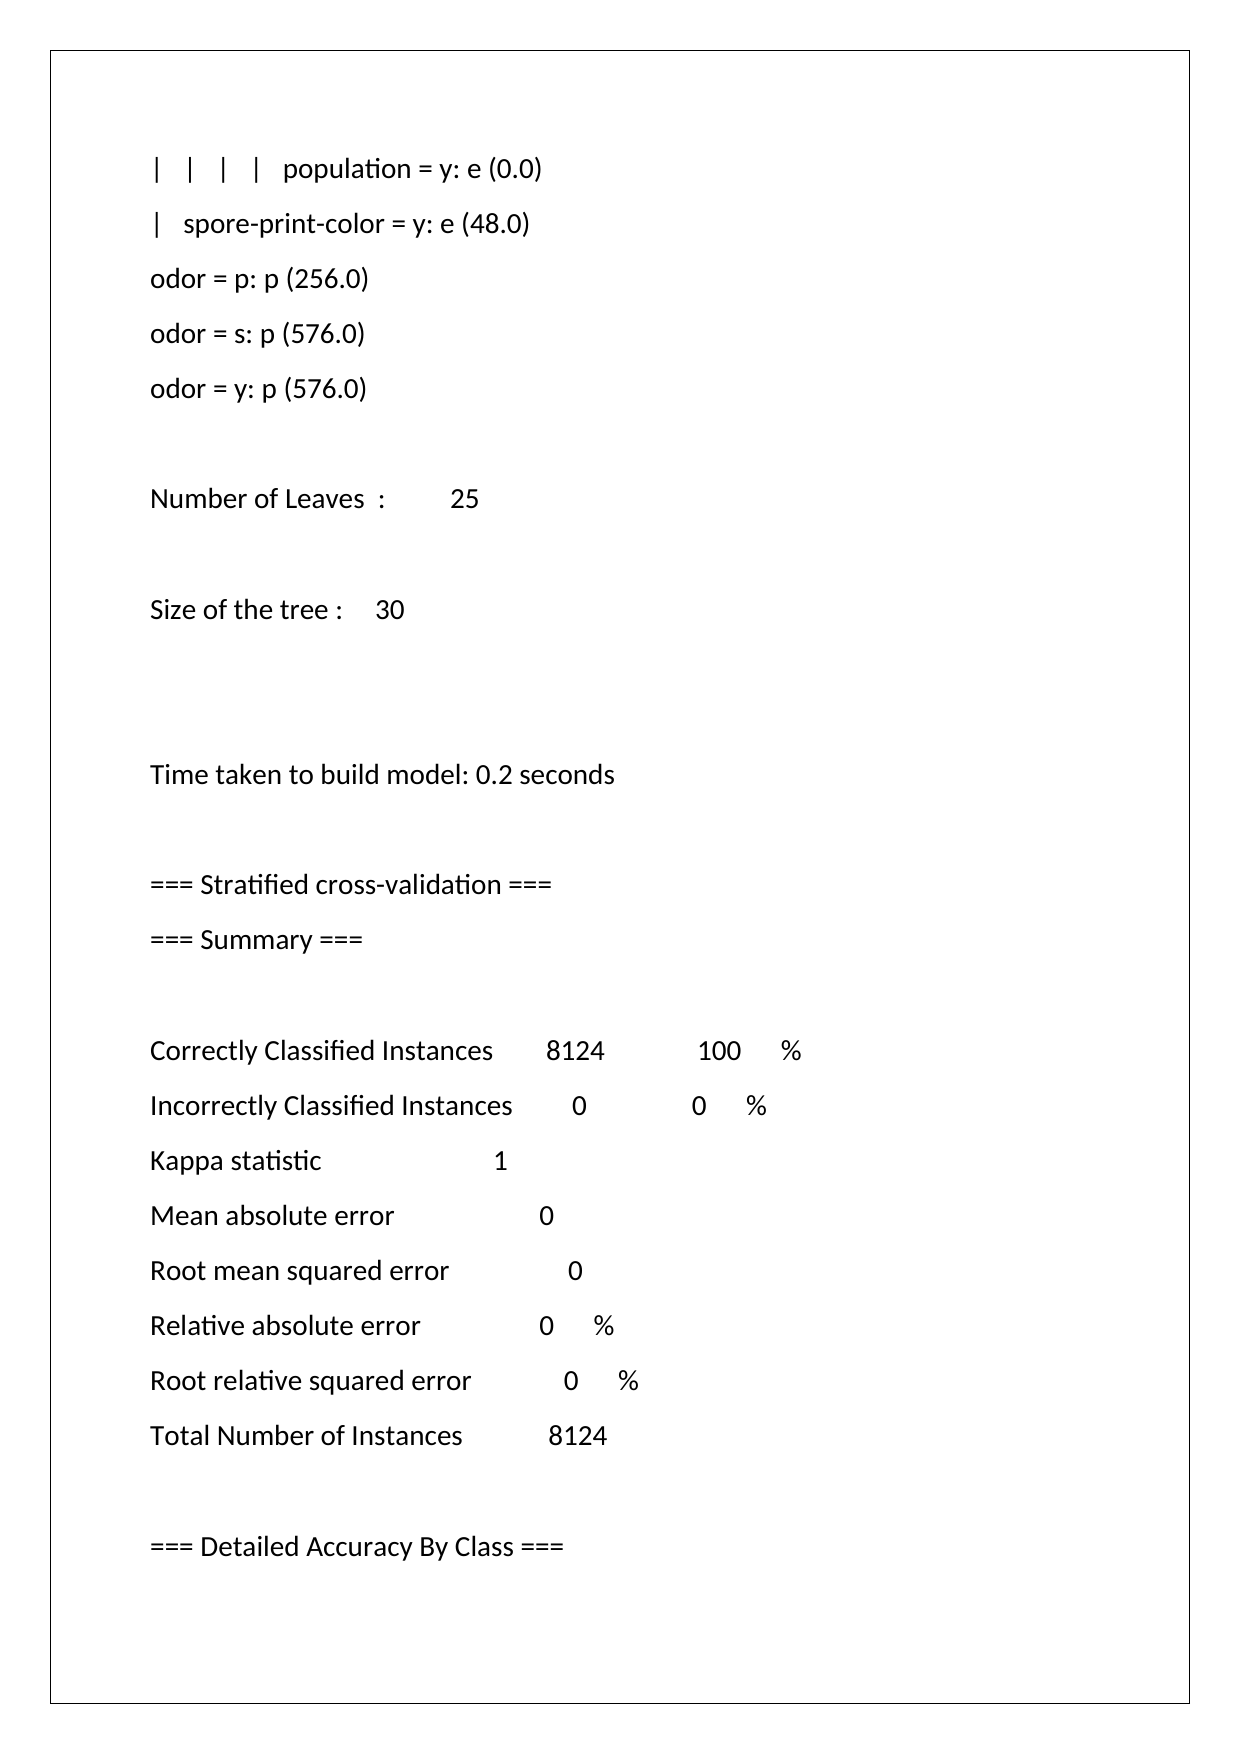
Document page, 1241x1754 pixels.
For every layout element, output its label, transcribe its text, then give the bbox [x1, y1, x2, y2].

text odor = y: p (576.0) [150, 370, 1090, 406]
text Mean absolute error 0 [150, 1197, 1090, 1233]
text | | | | population = y: e (0.0) [150, 150, 1090, 186]
text | spore-print-color = y: e (48.0) [150, 205, 1090, 241]
text Kappa statistic 1 [150, 1142, 1090, 1177]
text Incorrectly Classified Instances 0 0 % [150, 1087, 1090, 1122]
text Total Number of Instances 8124 [150, 1417, 1090, 1453]
text odor = p: p (256.0) [150, 260, 1090, 296]
text Size of the tree : 30 [150, 591, 1090, 626]
text Number of Leaves : 25 [150, 481, 1090, 516]
text odor = s: p (576.0) [150, 315, 1090, 351]
text === Detailed Accuracy By Class === [150, 1528, 1090, 1563]
text Root relative squared error 0 % [150, 1362, 1090, 1398]
text Time taken to build model: 0.2 seconds [150, 756, 1090, 792]
text === Stratified cross-validation === [150, 866, 1090, 902]
text Relative absolute error 0 % [150, 1307, 1090, 1343]
text Correctly Classified Instances 8124 100 % [150, 1032, 1090, 1067]
text === Summary === [150, 921, 1090, 957]
text Root mean squared error 0 [150, 1252, 1090, 1288]
